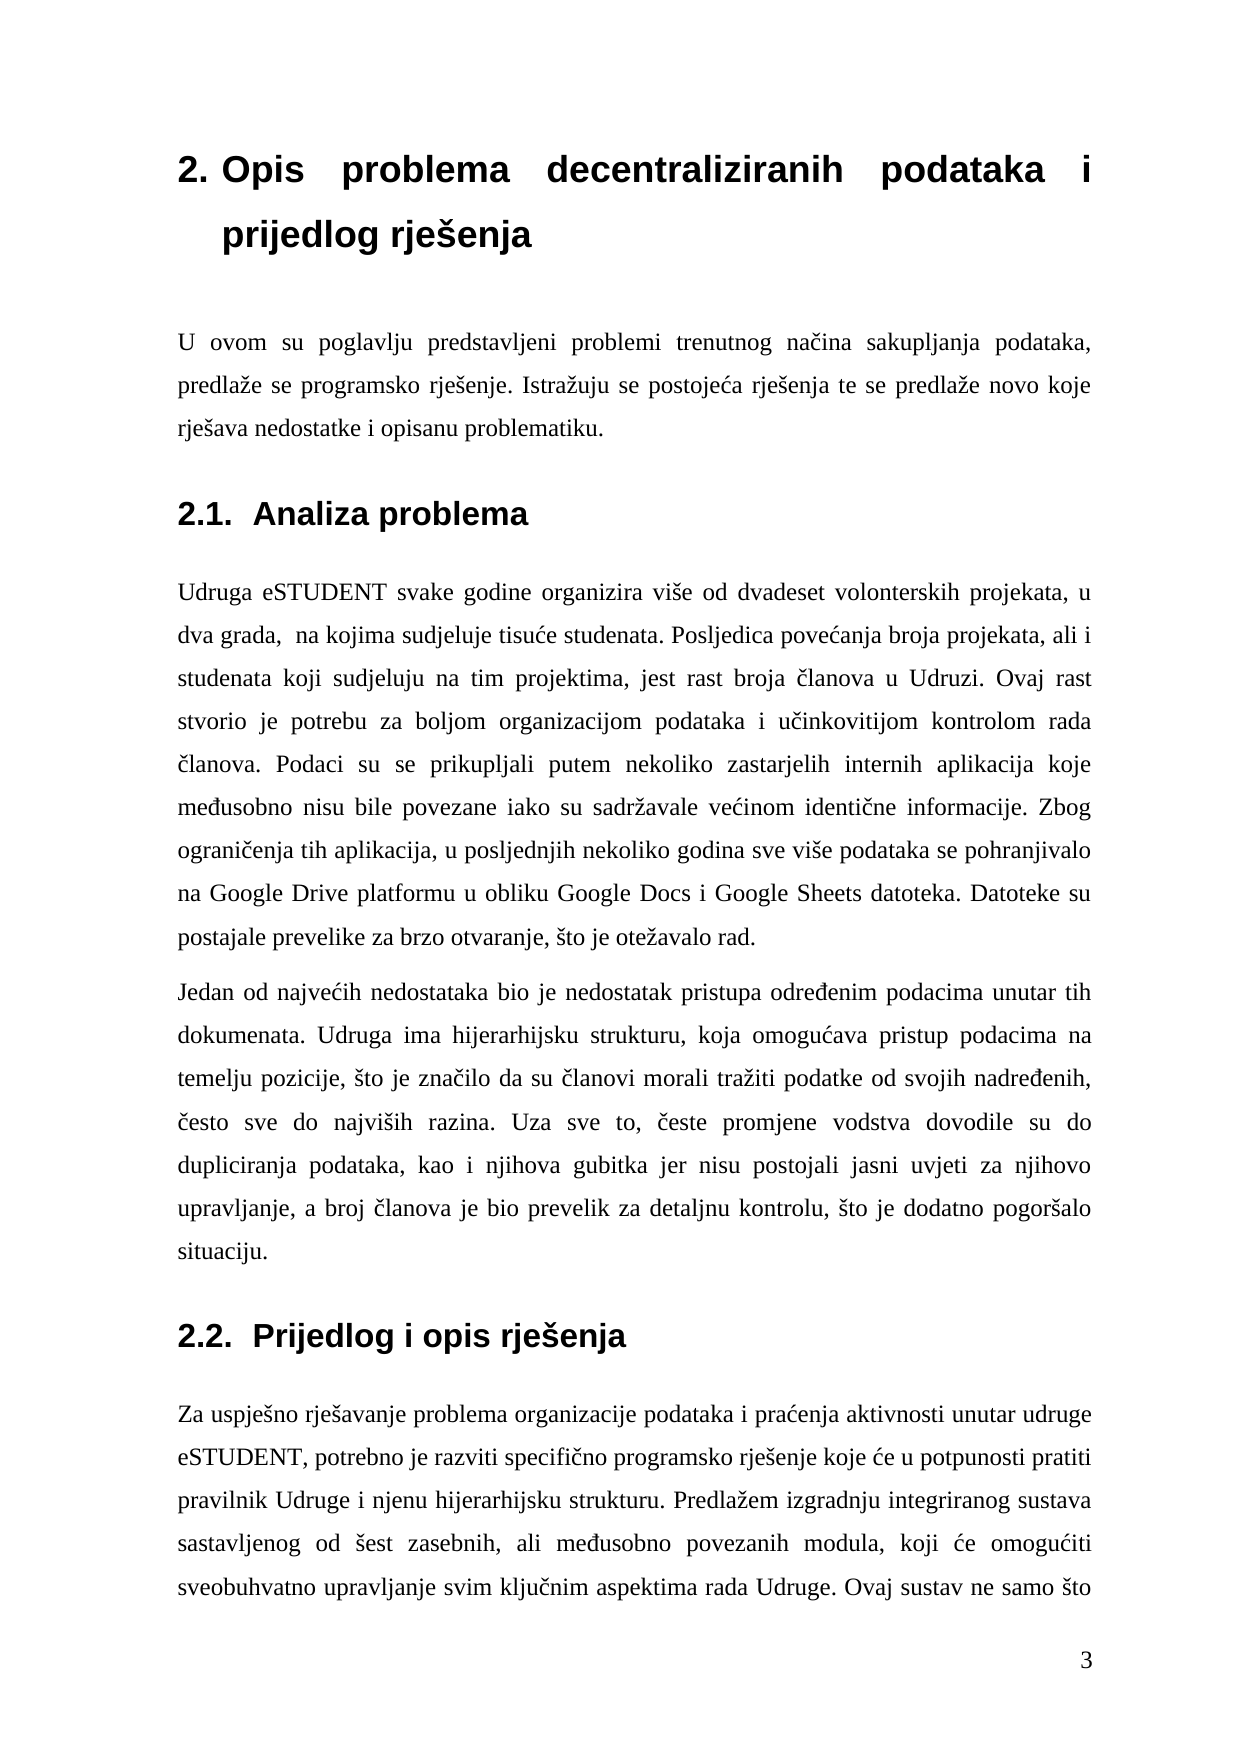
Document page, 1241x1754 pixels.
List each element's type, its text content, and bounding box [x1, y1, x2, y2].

subtitle Prijedlog i opis rješenja [177, 1317, 1092, 1355]
subtitle Opis problema decentraliziranih podataka i prijedlog rješenja [177, 148, 1092, 256]
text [177, 1399, 1092, 1600]
subtitle Analiza problema [177, 494, 1092, 532]
text U ovom su poglavlju predstavljeni problemi trenutnog načina sakupljanja podataka, predlaže se programsko rješenje. Istražuju se postojeća rješenja te se predlaže novo koje rješava nedostatke i opisanu problematiku. [177, 327, 1092, 442]
text Jedan od najvećih nedostataka bio je nedostatak pristupa određenim podacima unutar tih dokumenata. Udruga ima hijerarhijsku strukturu, koja omogućava pristup podacima na temelju pozicije, što je značilo da su članovi morali tražiti podatke od svojih nadređenih, često sve do najviših razina. Uza sve to, česte promjene vodstva dovodile su do dupliciranja podataka, kao i njihova gubitka jer nisu postojali jasni uvjeti za njihovo upravljanje, a broj članova je bio prevelik za detaljnu kontrolu, što je dodatno pogoršalo situaciju. [177, 977, 1092, 1265]
text Udruga eSTUDENT svake godine organizira više od dvadeset volonterskih projekata, u dva grada, na kojima sudjeluje tisuće studenata. Posljedica povećanja broja projekata, ali i studenata koji sudjeluju na tim projektima, jest rast broja članova u Udruzi. Ovaj rast stvorio je potrebu za boljom organizacijom podataka i učinkovitijom kontrolom rada članova. Podaci su se prikupljali putem nekoliko zastarjelih internih aplikacija koje međusobno nisu bile povezane iako su sadržavale većinom identične informacije. Zbog ograničenja tih aplikacija, u posljednjih nekoliko godina sve više podataka se pohranjivalo na Google Drive platformu u obliku Google Docs i Google Sheets datoteka. Datoteke su postajale prevelike za brzo otvaranje, što je otežavalo rad. [177, 577, 1092, 950]
